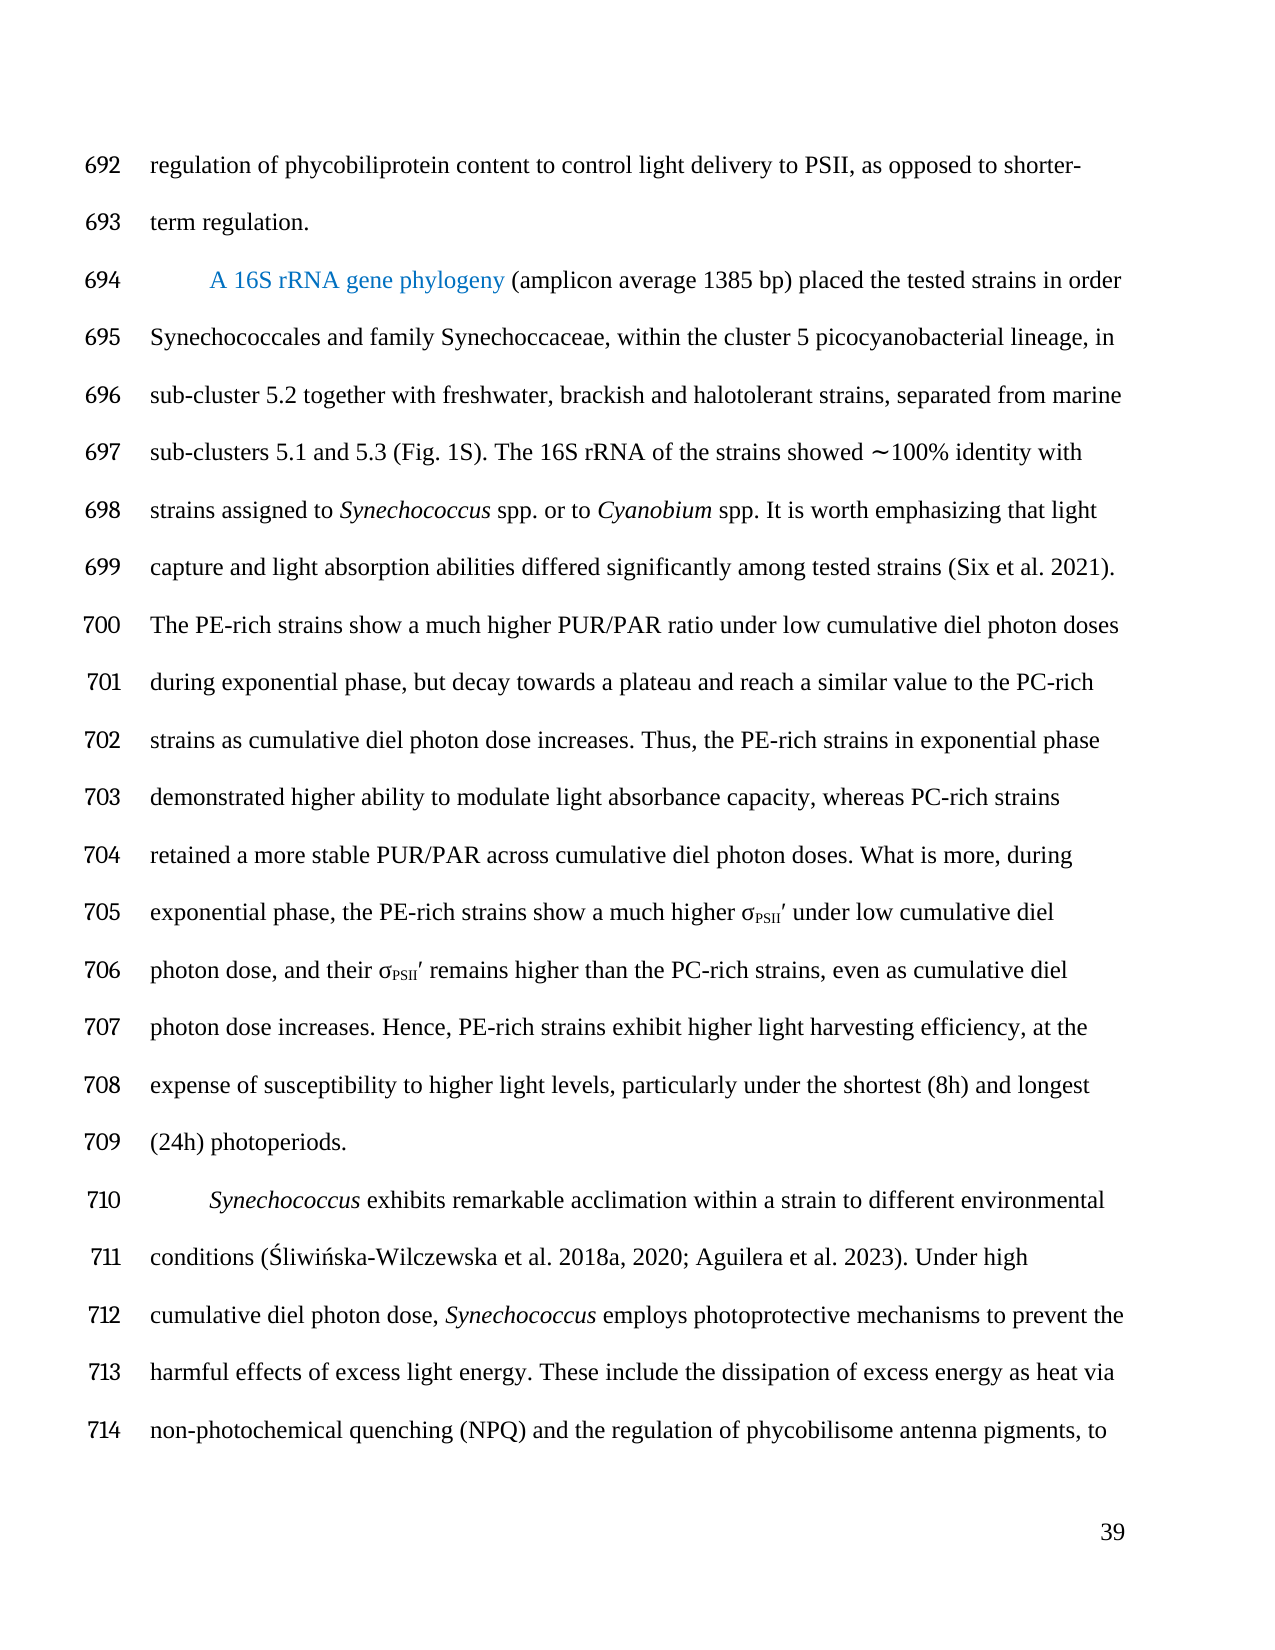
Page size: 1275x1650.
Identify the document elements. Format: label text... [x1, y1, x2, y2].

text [150, 150, 1125, 236]
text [150, 1185, 1125, 1444]
text A 16S rRNA gene phylogeny (amplicon average 1385 bp) placed the tested strains in order Synechococcales and family Synechoccaceae, within the cluster 5 picocyanobacterial lineage, in sub-cluster 5.2 together with freshwater, brackish and halotolerant strains, separated from marine sub-clusters 5.1 and 5.3 (Fig. 1S). The 16S rRNA of the strains showed ∼100% identity with strains assigned to Synechococcus spp. or to Cyanobium spp. It is worth emphasizing that light capture and light absorption abilities differed significantly among tested strains (Six et al. 2021). The PE-rich strains show a much higher PUR/PAR ratio under low cumulative diel photon doses during exponential phase, but decay towards a plateau and reach a similar value to the PC-rich strains as cumulative diel photon dose increases. Thus, the PE-rich strains in exponential phase demonstrated higher ability to modulate light absorbance capacity, whereas PC-rich strains retained a more stable PUR/PAR across cumulative diel photon doses. What is more, during exponential phase, the PE-rich strains show a much higher σPSIIʹ under low cumulative diel photon dose, and their σPSIIʹ remains higher than the PC-rich strains, even as cumulative diel photon dose increases. Hence, PE-rich strains exhibit higher light harvesting efficiency, at the expense of susceptibility to higher light levels, particularly under the shortest (8h) and longest (24h) photoperiods. [150, 265, 1125, 1156]
